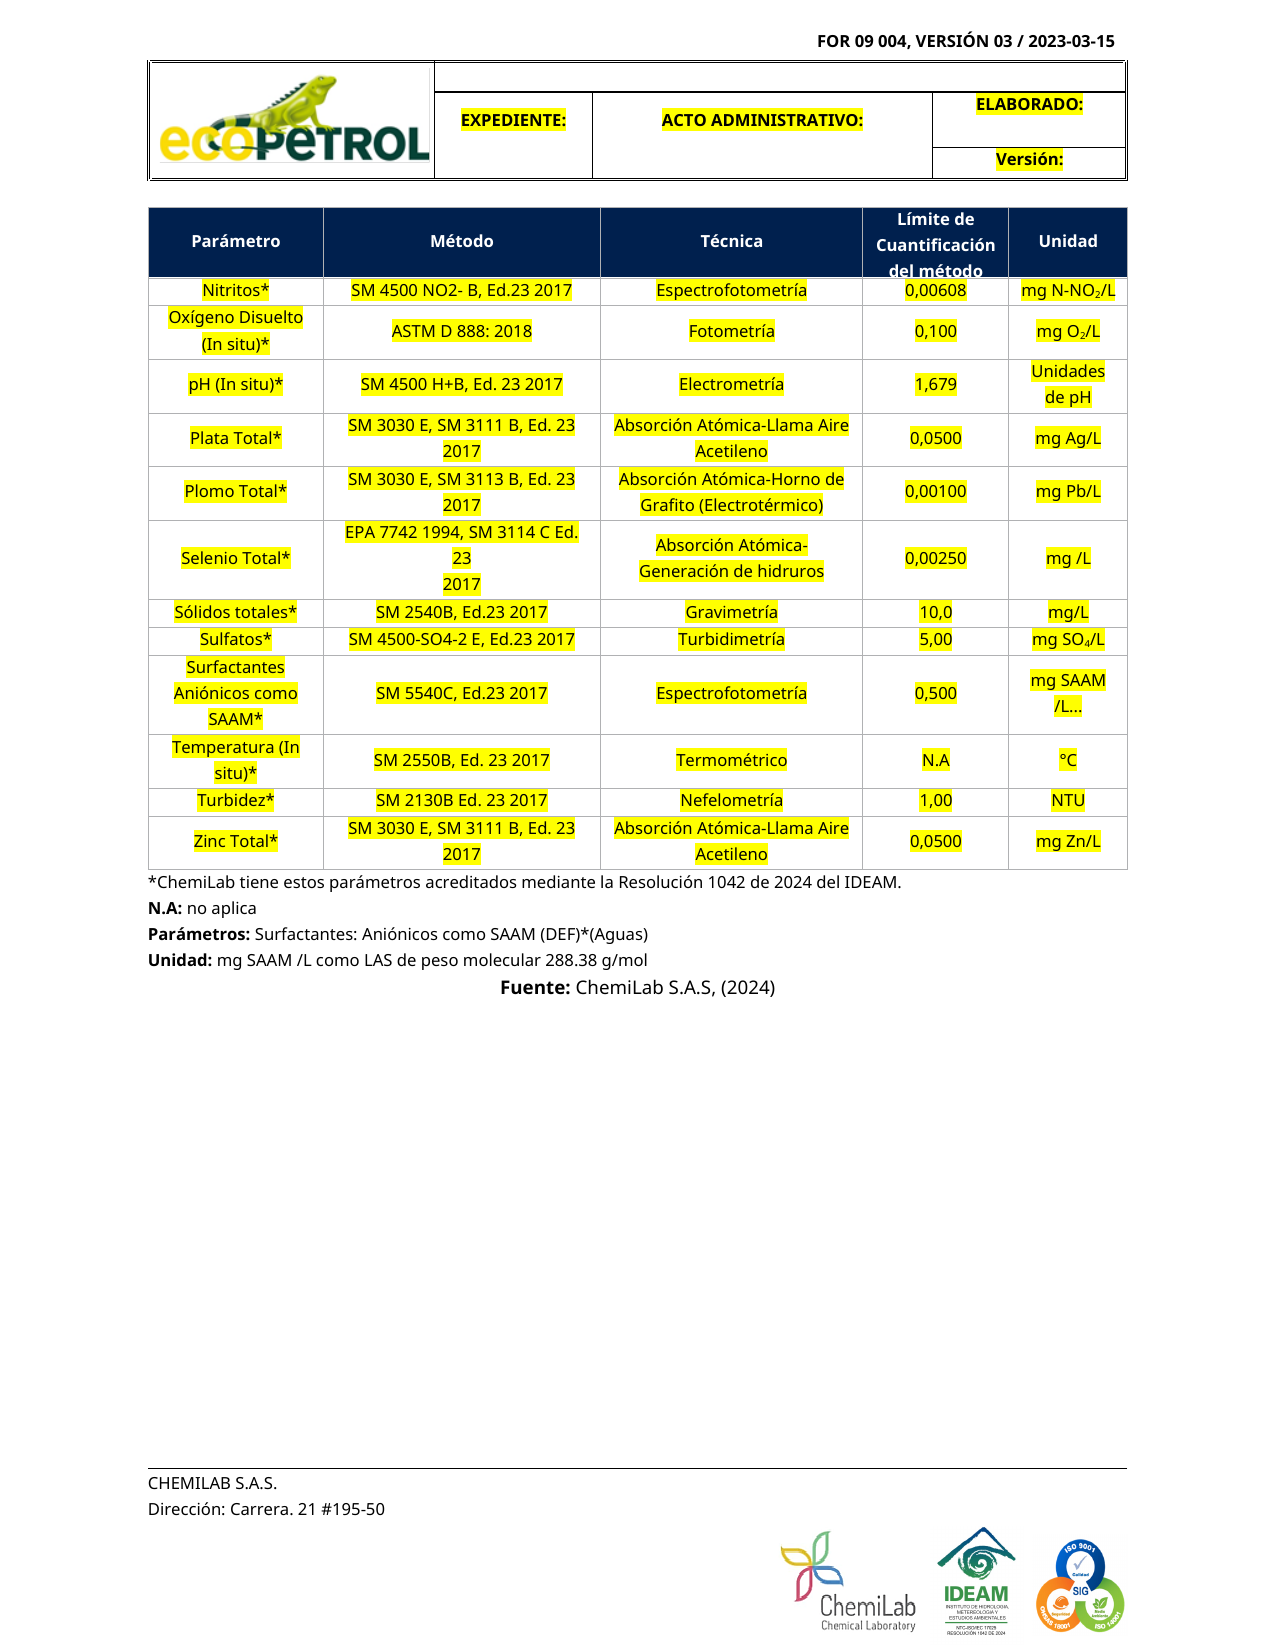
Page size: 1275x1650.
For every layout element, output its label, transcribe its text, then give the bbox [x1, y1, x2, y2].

table_cell 0,100 [863, 306, 1008, 359]
table_cell SM 4500 NO2- B, Ed.23 2017 [324, 279, 600, 305]
table_cell Plomo Total* [149, 467, 323, 520]
table_cell Electrometría [601, 360, 862, 412]
text Parámetros: Surfactantes: Aniónicos como SAAM (DEF)*(Aguas) [148, 922, 1127, 945]
table_cell Unidades de pH [1009, 360, 1127, 412]
table_cell mg/L [1009, 600, 1127, 627]
table_cell Espectrofotometría [601, 656, 862, 734]
table_cell Nefelometría [601, 789, 862, 816]
table_cell 0,00608 [863, 279, 1008, 305]
table_cell Oxígeno Disuelto (In situ)* [149, 306, 323, 359]
table_cell SM 3030 E, SM 3111 B, Ed. 23 2017 [324, 414, 600, 466]
table_cell SM 2130B Ed. 23 2017 [324, 789, 600, 816]
table_cell Absorción Atómica-Llama Aire Acetileno [601, 414, 862, 466]
table_cell Gravimetría [601, 600, 862, 627]
table_cell Zinc Total* [149, 817, 323, 869]
text Unidad: mg SAAM /L como LAS de peso molecular 288.38 g/mol [148, 948, 1127, 971]
table_cell SM 2550B, Ed. 23 2017 [324, 735, 600, 788]
picture [159, 68, 432, 165]
table_cell mg SO4/L [1009, 628, 1127, 654]
table_cell pH (In situ)* [149, 360, 323, 412]
table_cell SM 5540C, Ed.23 2017 [324, 656, 600, 734]
text Fuente: ChemiLab S.A.S, (2024) [148, 974, 1127, 1000]
table_cell Sólidos totales* [149, 600, 323, 627]
table_cell Temperatura (In situ)* [149, 735, 323, 788]
table_cell Absorción Atómica-Llama Aire Acetileno [601, 817, 862, 869]
table_cell SM 3030 E, SM 3113 B, Ed. 23 2017 [324, 467, 600, 520]
table_cell Turbidimetría [601, 628, 862, 654]
table_cell mg N-NO2/L [1009, 279, 1127, 305]
table_cell EPA 7742 1994, SM 3114 C Ed. 23 2017 [324, 521, 600, 599]
table_cell mg /L [1009, 521, 1127, 599]
table_cell Plata Total* [149, 414, 323, 466]
table_header Técnica [601, 208, 862, 277]
table_cell Selenio Total* [149, 521, 323, 599]
table_header Método [324, 208, 600, 277]
table_cell Absorción Atómica-Horno de Grafito (Electrotérmico) [601, 467, 862, 520]
table_cell SM 2540B, Ed.23 2017 [324, 600, 600, 627]
table_cell °C [1009, 735, 1127, 788]
picture [775, 1523, 1024, 1647]
table_cell Absorción Atómica- Generación de hidruros [601, 521, 862, 599]
table_cell Sulfatos* [149, 628, 323, 654]
text N.A: no aplica [148, 896, 1127, 919]
table_cell SM 4500 H+B, Ed. 23 2017 [324, 360, 600, 412]
table_cell mg Pb/L [1009, 467, 1127, 520]
table_cell mg Ag/L [1009, 414, 1127, 466]
table_cell NTU [1009, 789, 1127, 816]
table_cell Surfactantes Aniónicos como SAAM* [149, 656, 323, 734]
table_header Límite de Cuantificación del método [863, 208, 1008, 277]
table_cell ASTM D 888: 2018 [324, 306, 600, 359]
table_cell Termométrico [601, 735, 862, 788]
table_cell 0,00100 [863, 467, 1008, 520]
table_header Unidad [1009, 208, 1127, 277]
table_cell N.A [863, 735, 1008, 788]
table_cell Espectrofotometría [601, 279, 862, 305]
table_cell Turbidez* [149, 789, 323, 816]
table_cell 0,500 [863, 656, 1008, 734]
table_cell 10,0 [863, 600, 1008, 627]
table_cell SM 4500-SO4-2 E, Ed.23 2017 [324, 628, 600, 654]
table_cell mg Zn/L [1009, 817, 1127, 869]
table_cell SM 3030 E, SM 3111 B, Ed. 23 2017 [324, 817, 600, 869]
table_cell Fotometría [601, 306, 862, 359]
picture [1032, 1534, 1128, 1636]
table_cell 1,00 [863, 789, 1008, 816]
table_cell 0,00250 [863, 521, 1008, 599]
text *ChemiLab tiene estos parámetros acreditados mediante la Resolución 1042 de 2024 del IDEAM. [148, 870, 1127, 893]
table_cell mg SAAM /L... [1009, 656, 1127, 734]
table_cell 1,679 [863, 360, 1008, 412]
table_header Parámetro [149, 208, 323, 277]
table_cell 5,00 [863, 628, 1008, 654]
table_cell Nitritos* [149, 279, 323, 305]
table_cell 0,0500 [863, 414, 1008, 466]
table_cell mg O2/L [1009, 306, 1127, 359]
table_cell 0,0500 [863, 817, 1008, 869]
